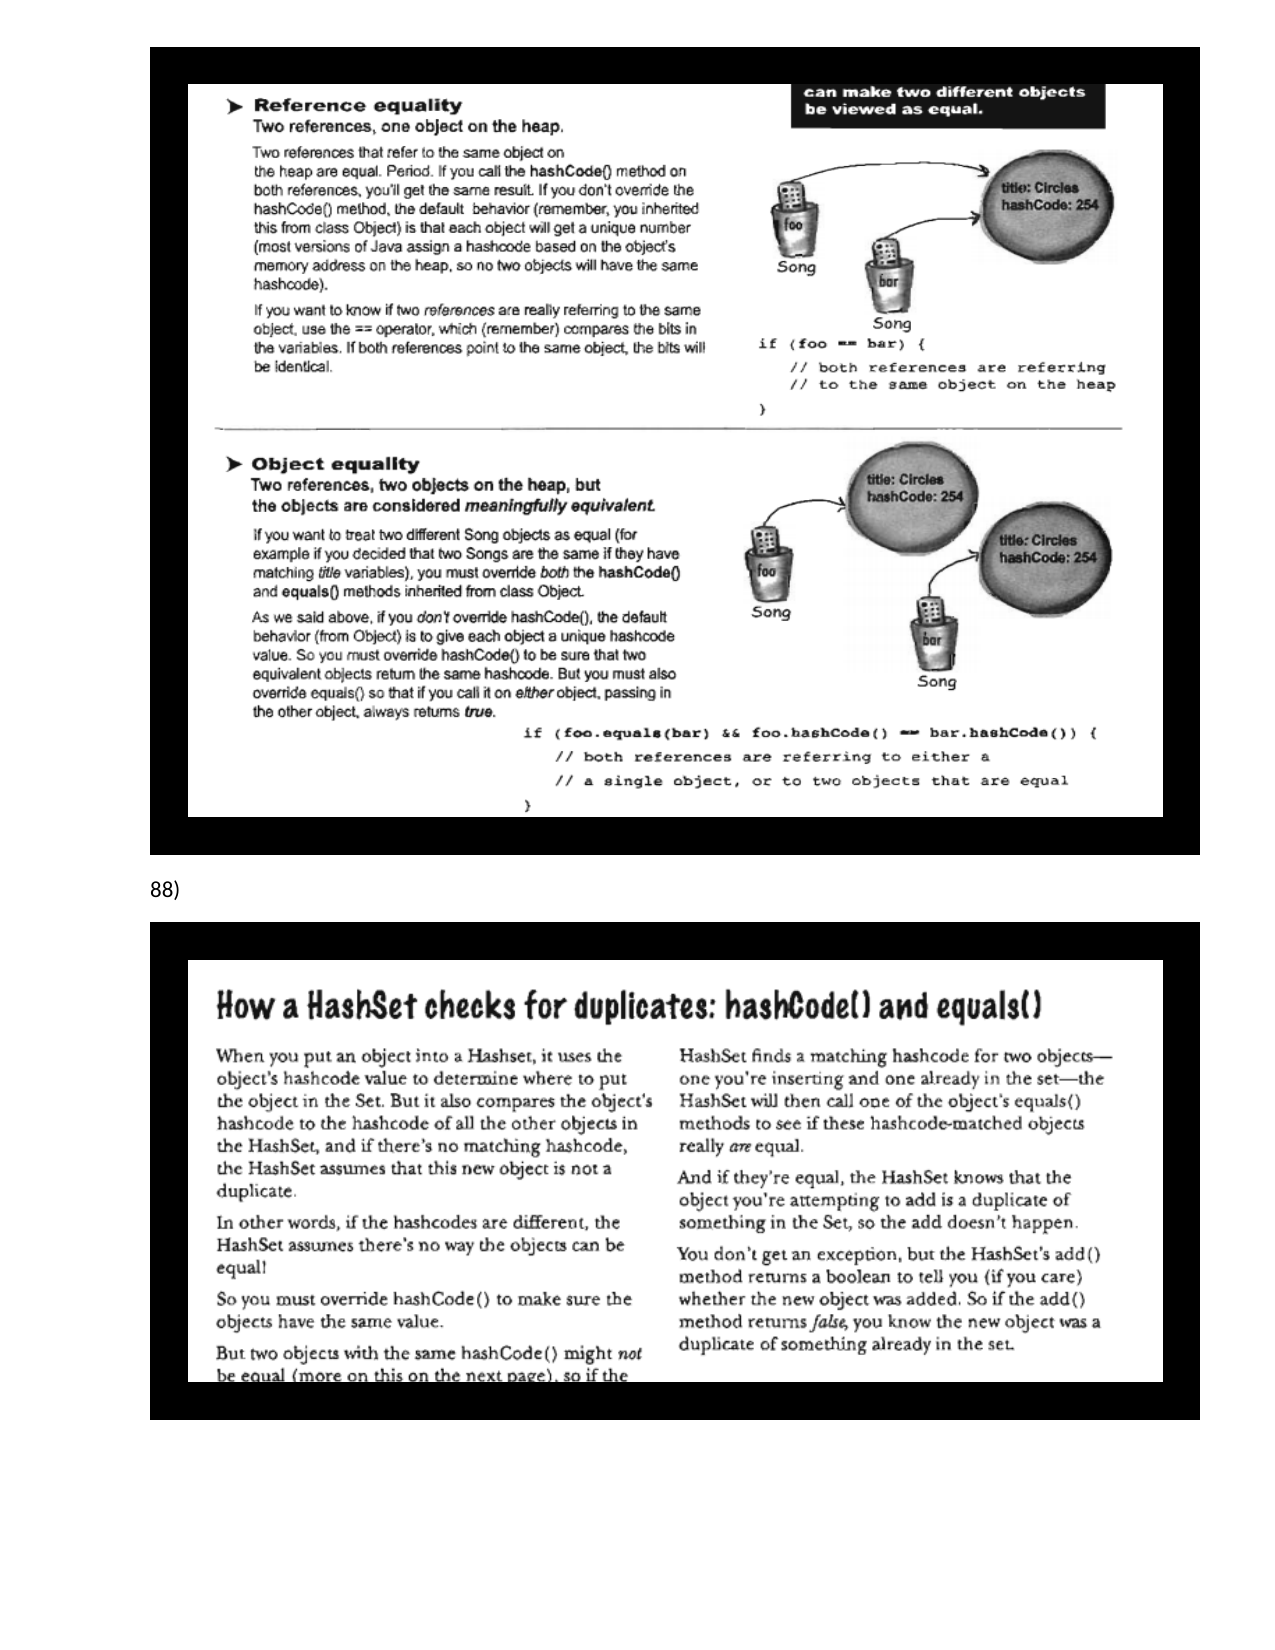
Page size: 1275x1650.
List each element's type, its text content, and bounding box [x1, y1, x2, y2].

picture [188, 84, 1163, 817]
text 88) [150, 875, 1125, 903]
picture [188, 960, 1163, 1382]
